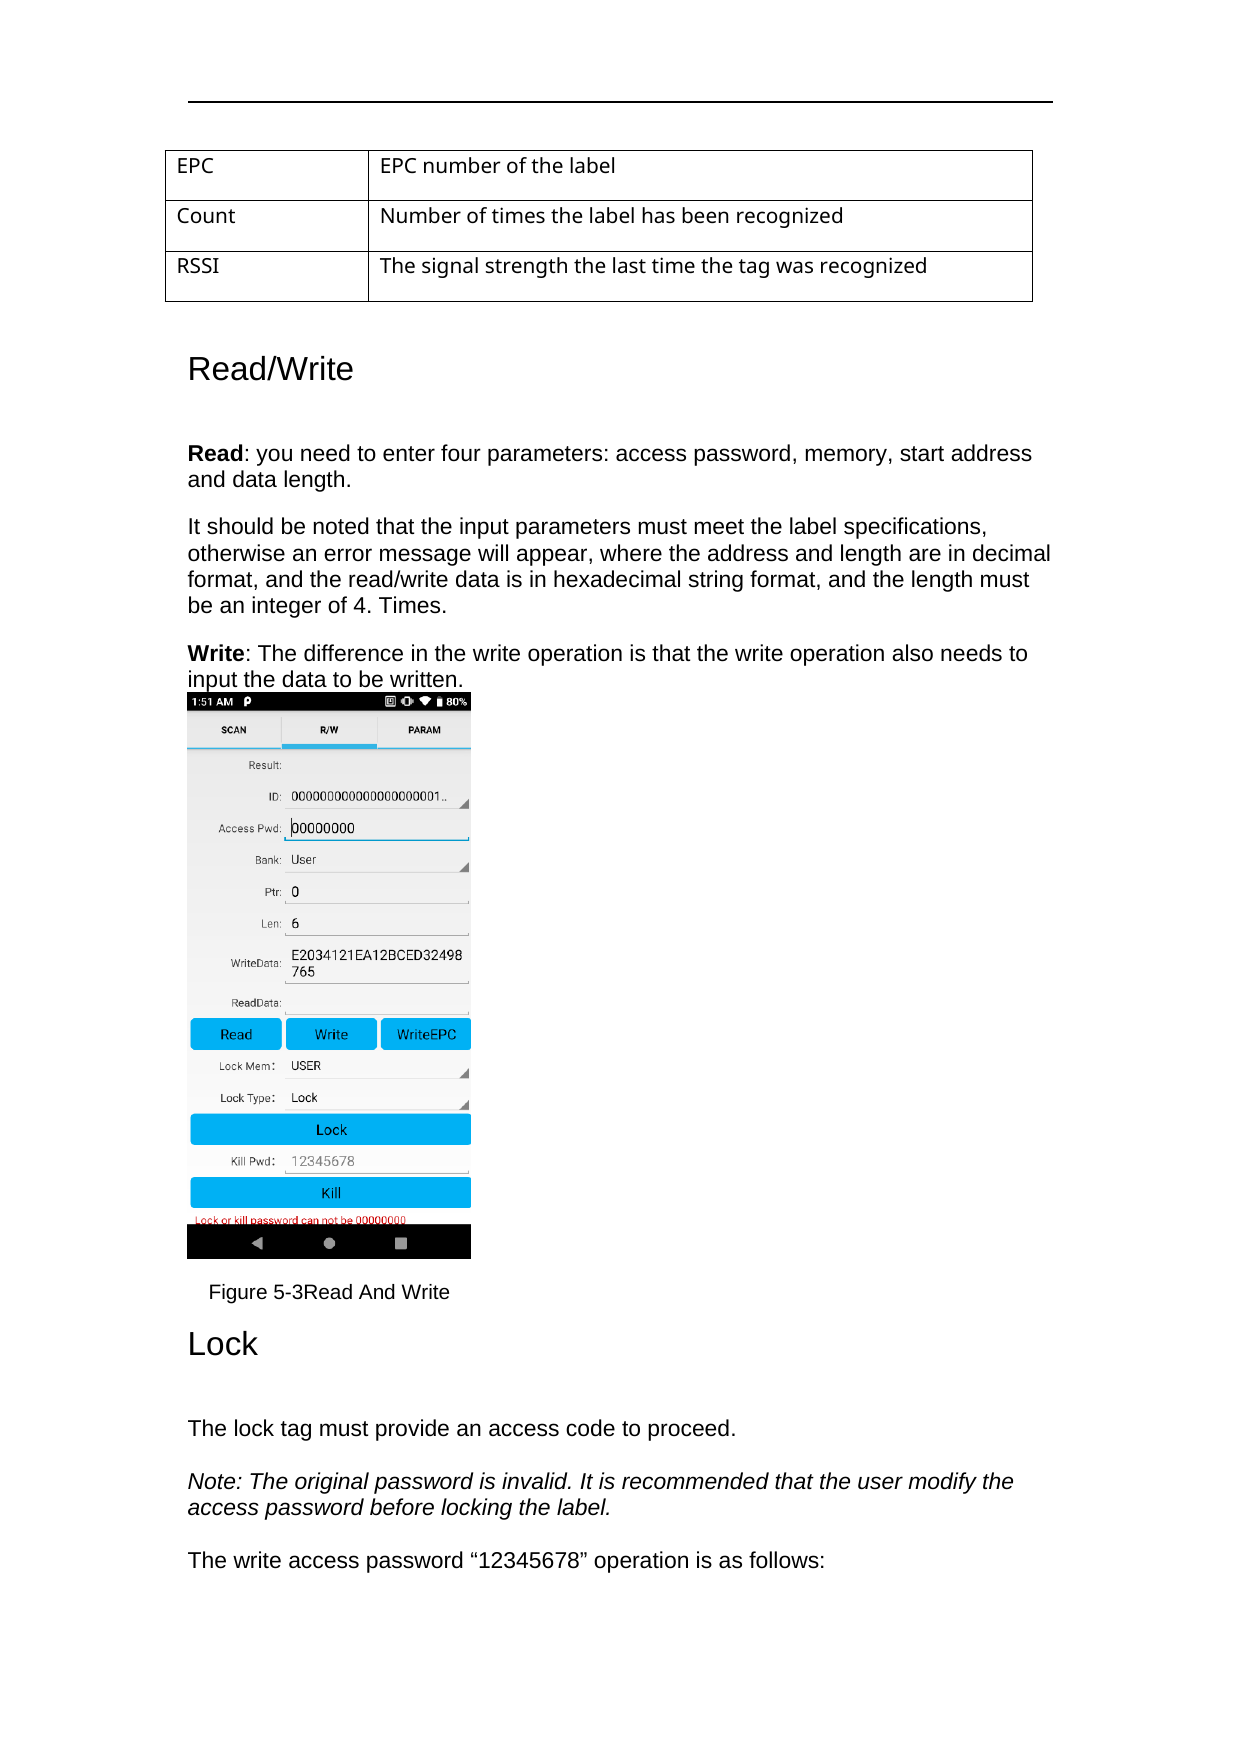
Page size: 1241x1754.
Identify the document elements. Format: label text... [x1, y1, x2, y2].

text Note: The original password is invalid. It is recommended that the user modify the access password before locking the label. [187, 1468, 1053, 1520]
text The write access password “12345678” operation is as follows: [187, 1547, 1053, 1573]
subtitle Lock [187, 1324, 1053, 1363]
subtitle Read/Write [187, 349, 1053, 388]
text Write: The difference in the write operation is that the write operation also needs to input the data to be written. [187, 639, 1053, 692]
table_header EPC number of the label [369, 151, 1032, 200]
table_cell Number of times the label has been recognized [369, 201, 1032, 251]
text Read: you need to enter four parameters: access password, memory, start address and data length. [187, 440, 1053, 492]
picture [187, 692, 471, 1259]
table_cell Count [166, 201, 368, 251]
text The lock tag must provide an access code to proceed. [187, 1415, 1053, 1441]
text Figure 5-3Read And Write [187, 1279, 1053, 1303]
table_cell RSSI [166, 252, 368, 301]
text It should be noted that the input parameters must meet the label specifications, otherwise an error message will appear, where the address and length are in decimal format, and the read/write data is in hexadecimal string format, and the length must be an integer of 4. Times. [187, 513, 1053, 619]
table_header EPC [166, 151, 368, 200]
table_cell The signal strength the last time the tag was recognized [369, 252, 1032, 301]
